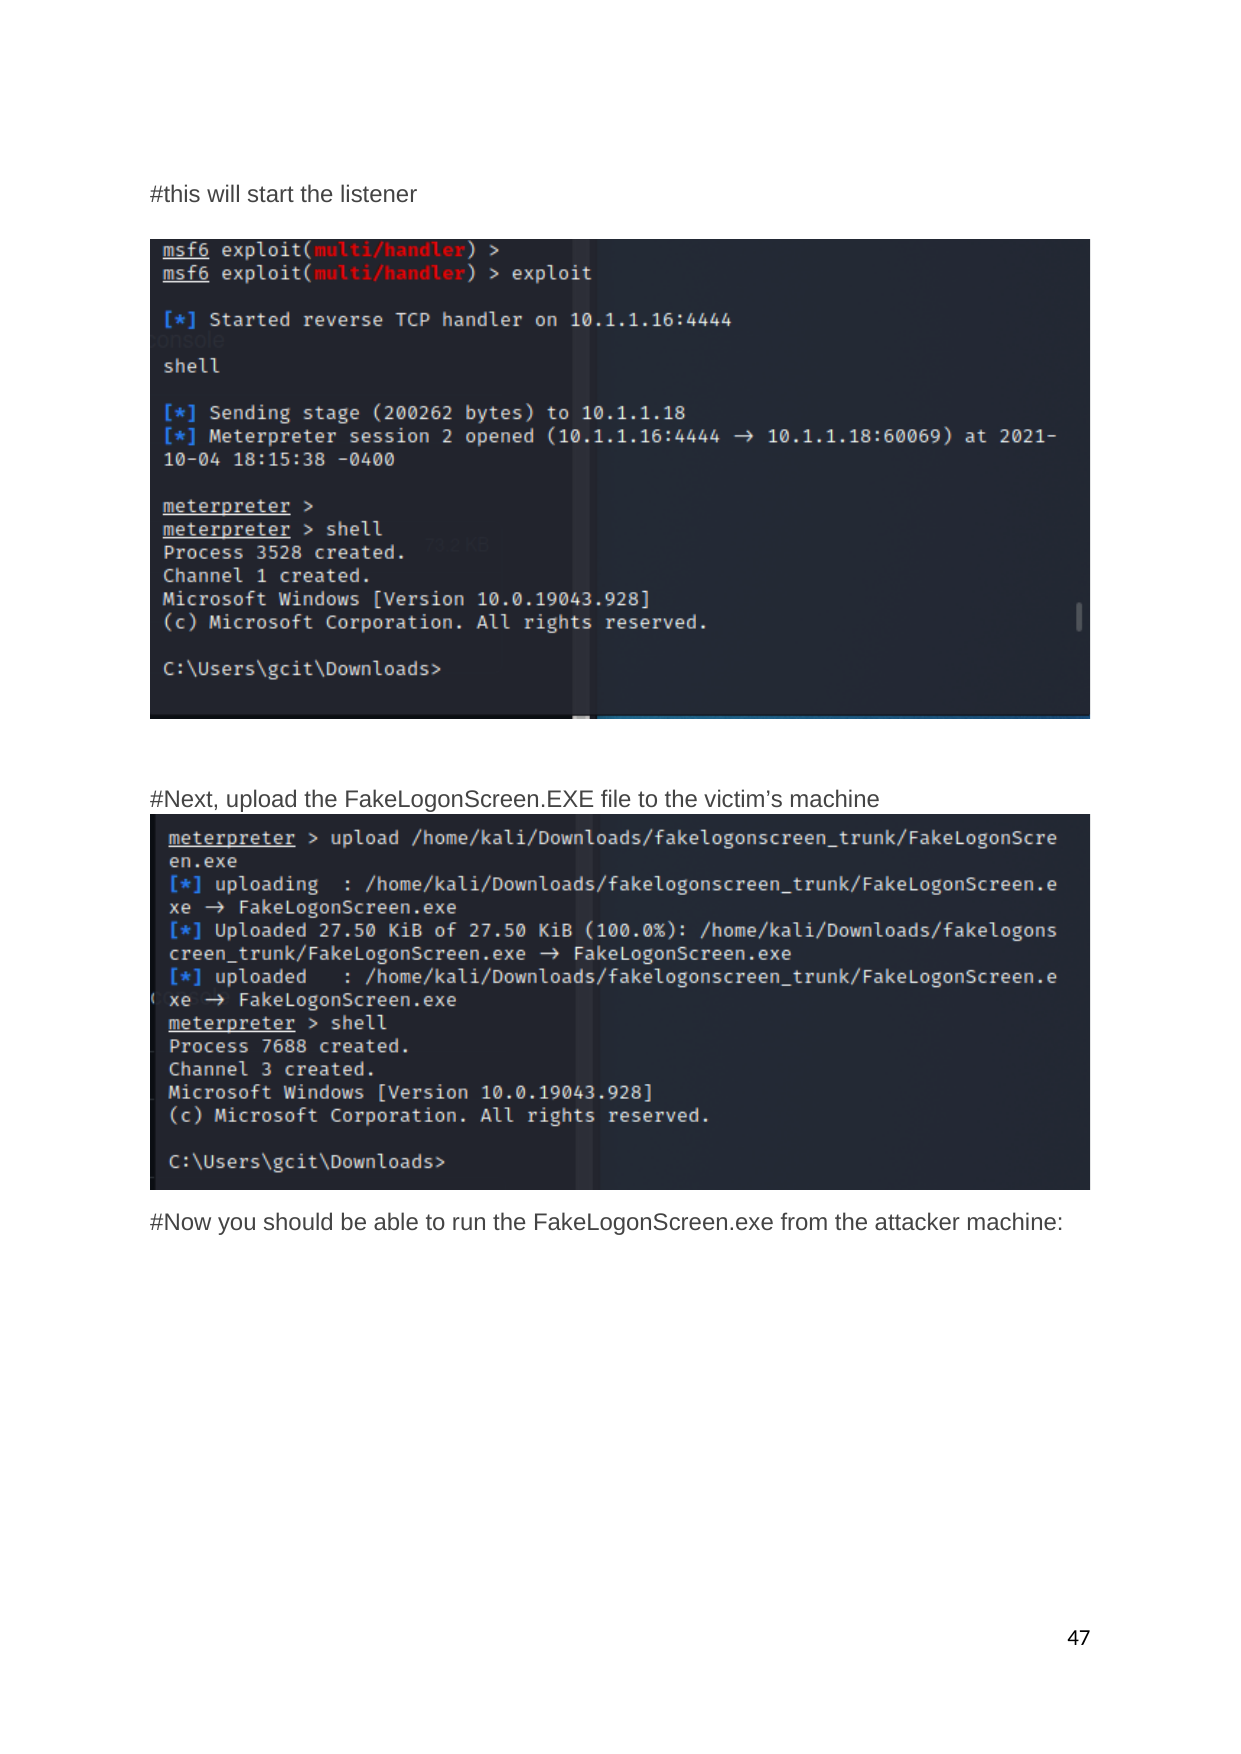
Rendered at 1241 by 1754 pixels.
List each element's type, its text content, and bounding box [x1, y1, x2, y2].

text #this will start the listener [150, 180, 1090, 207]
picture [150, 814, 1091, 1190]
text #Next, upload the FakeLogonScreen.EXE file to the victim’s machine [150, 784, 1090, 812]
text #Now you should be able to run the FakeLogonScreen.exe from the attacker machine: [150, 1208, 1090, 1236]
picture [150, 239, 1091, 719]
